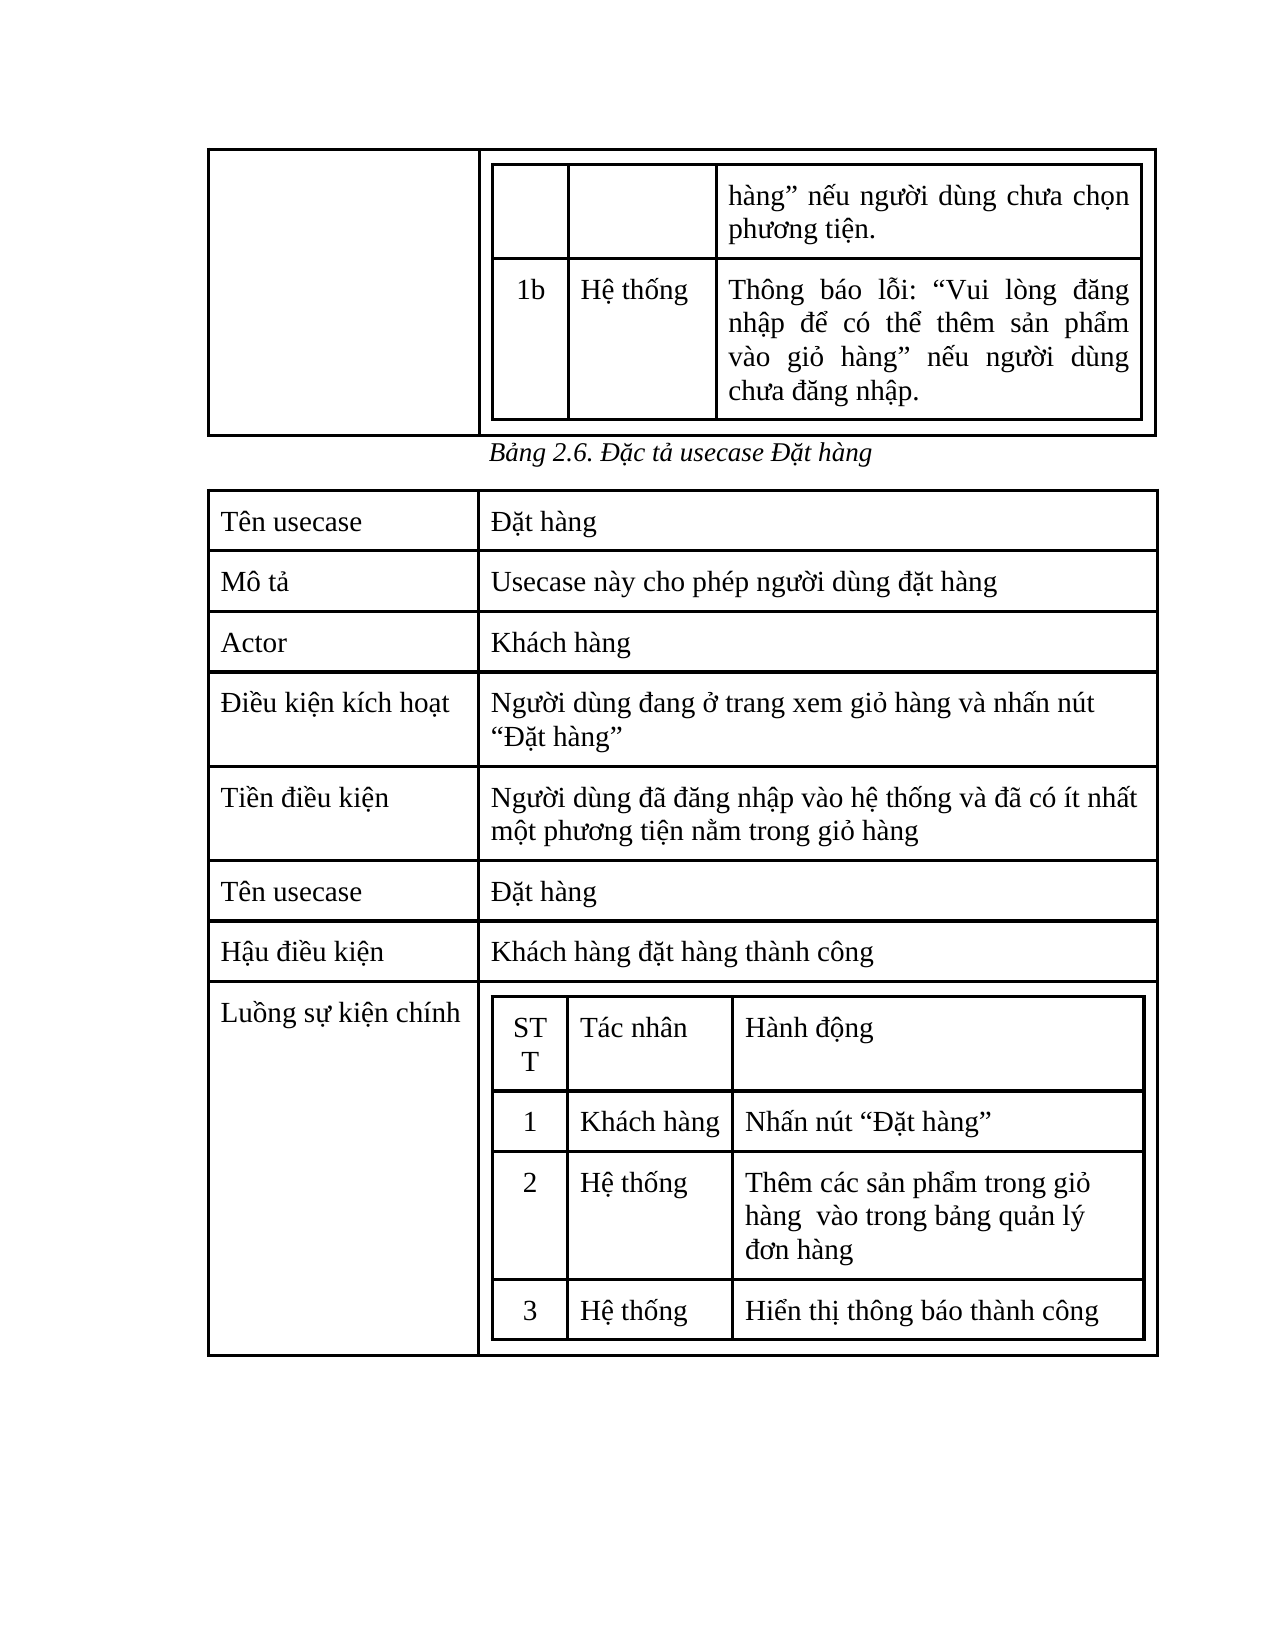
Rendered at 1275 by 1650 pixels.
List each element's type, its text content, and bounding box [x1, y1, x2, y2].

table_cell Actor [210, 613, 477, 670]
table_cell Hậu điều kiện [210, 923, 477, 980]
table_cell Luồng sự kiện chính [210, 983, 477, 1353]
table_cell Khách hàng đặt hàng thành công [480, 923, 1156, 980]
table_cell Người dùng đã đăng nhập vào hệ thống và đã có ít nhất một phương tiện nằm trong giỏ hàng [480, 768, 1156, 859]
table_cell Người dùng đang ở trang xem giỏ hàng và nhấn nút “Đặt hàng” [480, 674, 1156, 764]
text Bảng 2.6. Đặc tả usecase Đặt hàng [207, 437, 1157, 468]
table_cell Tiền điều kiện [210, 768, 477, 859]
table_cell Tên usecase [210, 862, 477, 919]
table_cell [480, 983, 1156, 1353]
table_cell Điều kiện kích hoạt [210, 674, 477, 764]
table_cell [481, 151, 1154, 433]
table_cell Mô tả [210, 552, 477, 610]
table_cell Đặt hàng [480, 862, 1156, 919]
table_cell Usecase này cho phép người dùng đặt hàng [480, 552, 1156, 610]
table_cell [210, 151, 478, 433]
table_header Đặt hàng [480, 492, 1156, 549]
table_cell Khách hàng [480, 613, 1156, 670]
table_header Tên usecase [210, 492, 477, 549]
